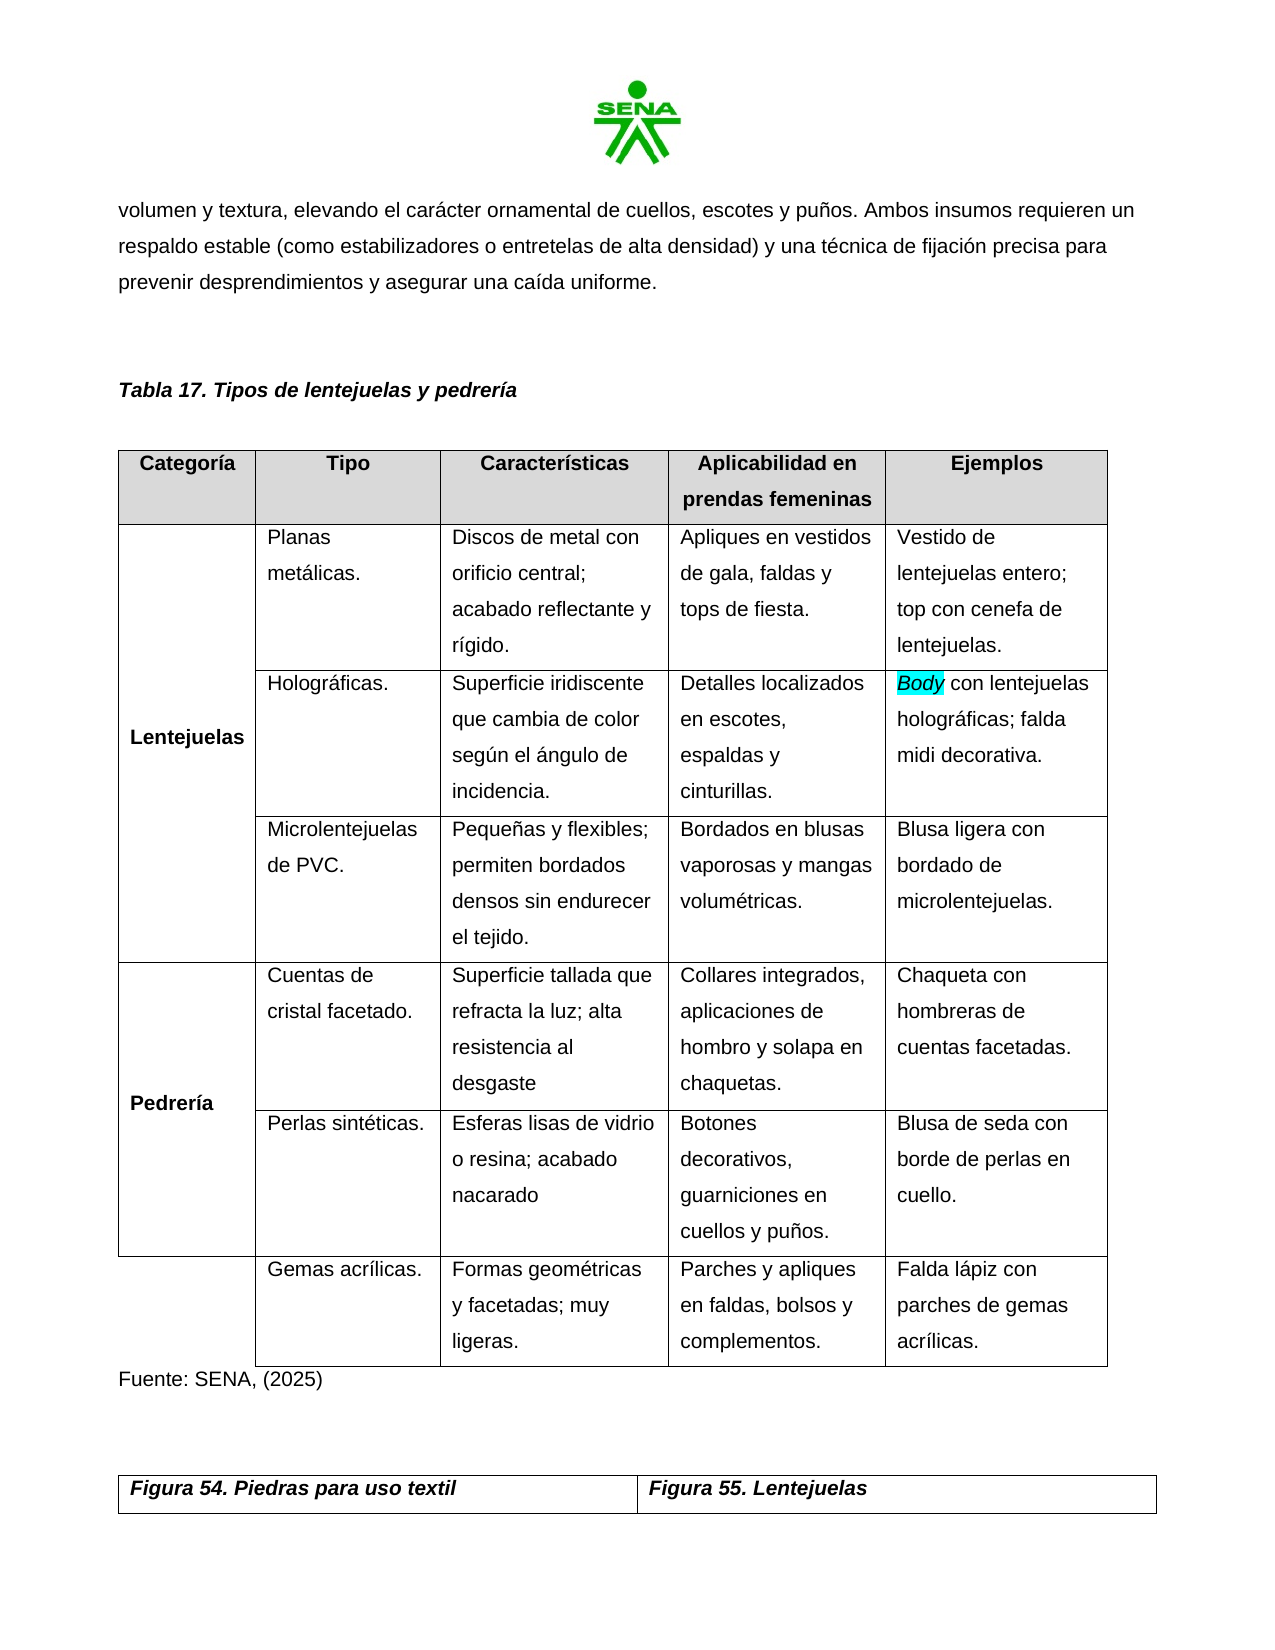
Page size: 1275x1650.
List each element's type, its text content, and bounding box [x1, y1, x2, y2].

table_cell Gemas acrílicas. [256, 1257, 440, 1366]
table_cell Formas geométricas y facetadas; muy ligeras. [441, 1257, 668, 1366]
text Fuente: SENA, (2025) [118, 1367, 1157, 1391]
table_cell Bordados en blusas vaporosas y mangas volumétricas. [669, 817, 885, 962]
table_header Aplicabilidad en prendas femeninas [669, 451, 885, 524]
table_cell Collares integrados, aplicaciones de hombro y solapa en chaquetas. [669, 963, 885, 1110]
table_cell Vestido de lentejuelas entero; top con cenefa de lentejuelas. [886, 525, 1107, 670]
table_cell Holográficas. [256, 671, 440, 816]
table_cell Botones decorativos, guarniciones en cuellos y puños. [669, 1111, 885, 1256]
table_cell Pequeñas y flexibles; permiten bordados densos sin endurecer el tejido. [441, 817, 668, 962]
table_cell Superficie tallada que refracta la luz; alta resistencia al desgaste [441, 963, 668, 1110]
table_cell Chaqueta con hombreras de cuentas facetadas. [886, 963, 1107, 1110]
table_cell Detalles localizados en escotes, espaldas y cinturillas. [669, 671, 885, 816]
text Tabla 17. Tipos de lentejuelas y pedrería [118, 378, 1157, 402]
table_cell Discos de metal con orificio central; acabado reflectante y rígido. [441, 525, 668, 670]
table_header Ejemplos [886, 451, 1107, 524]
table_cell Falda lápiz con parches de gemas acrílicas. [886, 1257, 1107, 1366]
table_header Tipo [256, 451, 440, 524]
table_cell Body con lentejuelas holográficas; falda midi decorativa. [886, 671, 1107, 816]
table_cell Perlas sintéticas. [256, 1111, 440, 1256]
table_cell Parches y apliques en faldas, bolsos y complementos. [669, 1257, 885, 1366]
table_cell Esferas lisas de vidrio o resina; acabado nacarado [441, 1111, 668, 1256]
table_cell Lentejuelas [119, 525, 255, 962]
table_cell Cuentas de cristal facetado. [256, 963, 440, 1110]
table_header Categoría [119, 451, 255, 524]
table_cell Blusa ligera con bordado de microlentejuelas. [886, 817, 1107, 962]
table_header Figura 55. Lentejuelas Fuente: https://n9.cl/lu67y [638, 1476, 1156, 1513]
table_header Características [441, 451, 668, 524]
table_cell Blusa de seda con borde de perlas en cuello. [886, 1111, 1107, 1256]
table_cell Pedrería [119, 963, 255, 1256]
table_cell Apliques en vestidos de gala, faldas y tops de fiesta. [669, 525, 885, 670]
table_cell Superficie iridiscente que cambia de color según el ángulo de incidencia. [441, 671, 668, 816]
table_cell Planas metálicas. [256, 525, 440, 670]
table_header Figura 54. Piedras para uso textil Fuente: https://n9.cl/q9lt2 [119, 1476, 637, 1513]
picture [588, 75, 687, 172]
table_cell Microlentejuelas de PVC. [256, 817, 440, 962]
